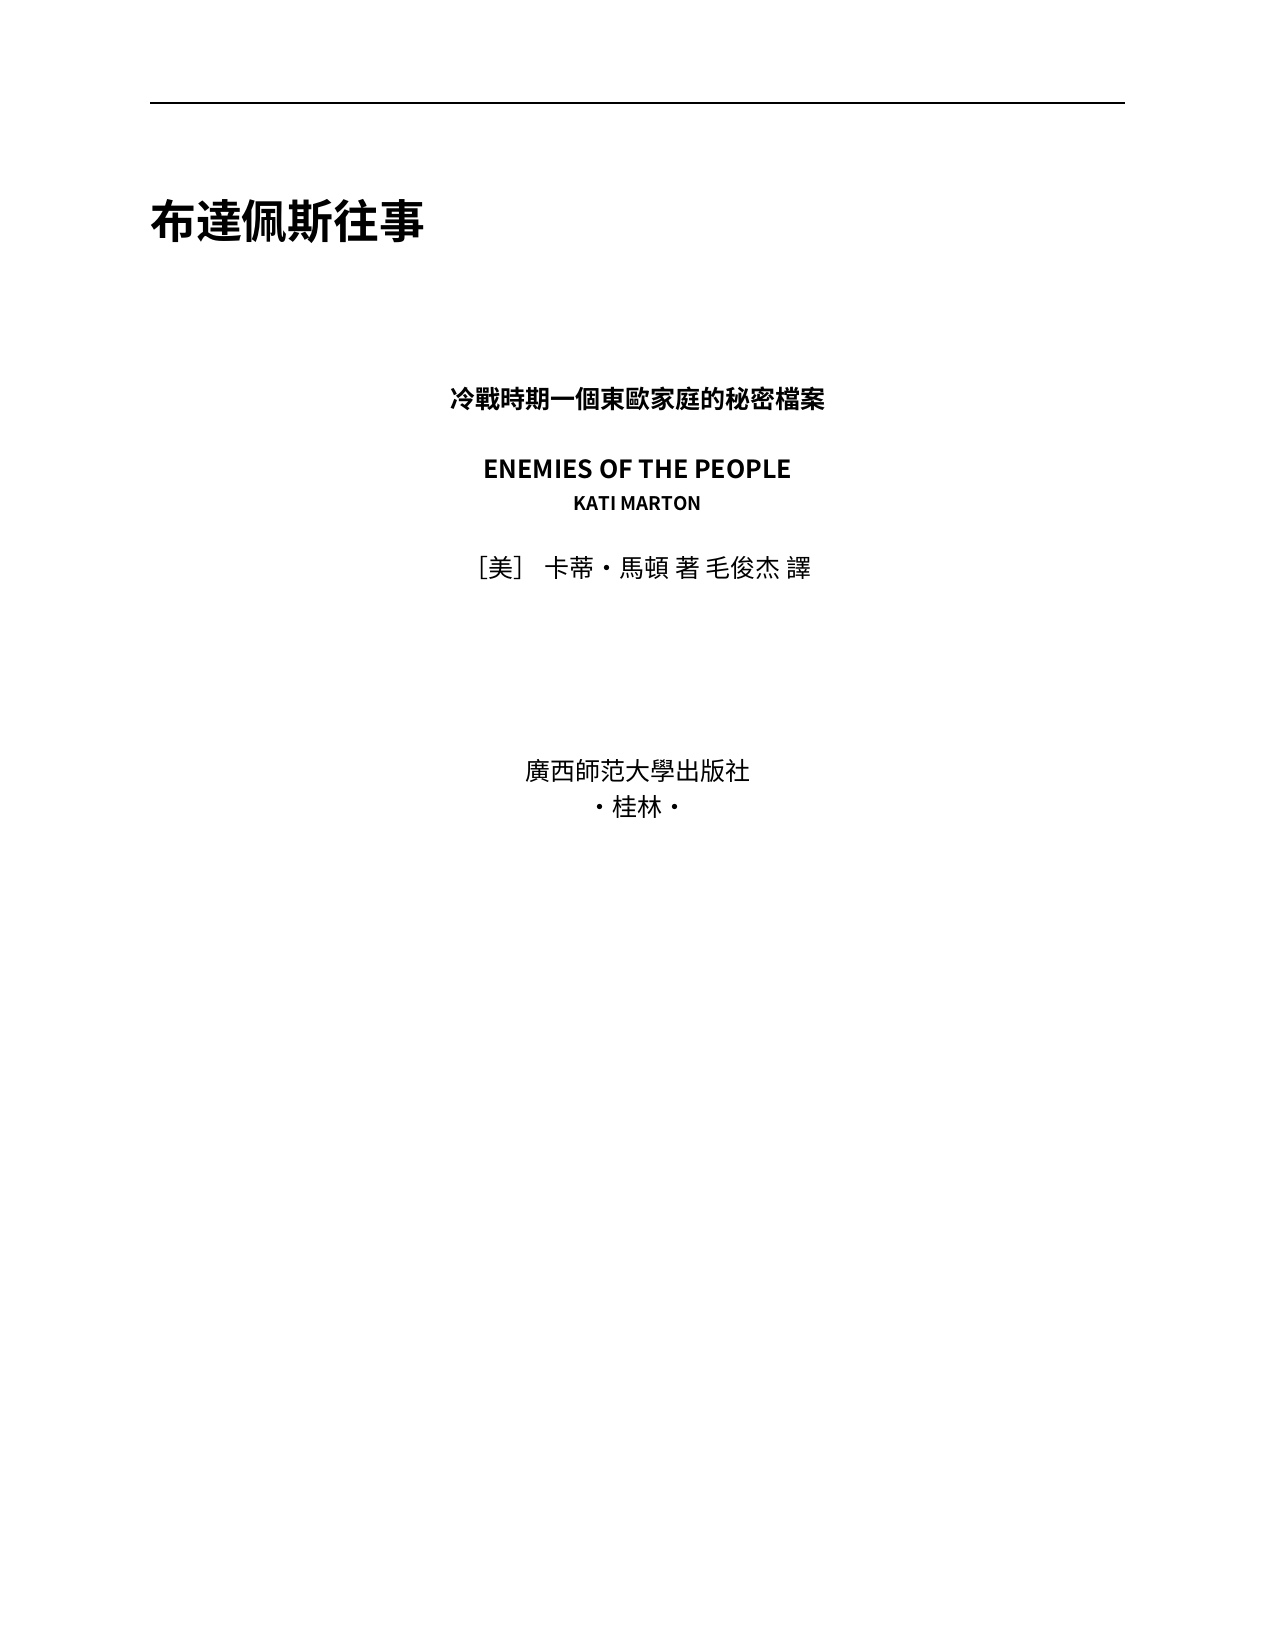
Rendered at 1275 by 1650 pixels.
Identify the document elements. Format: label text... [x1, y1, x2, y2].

text ENEMIES OF THE PEOPLE [150, 449, 1125, 485]
text 冷戰時期一個東歐家庭的秘密檔案 [150, 380, 1125, 416]
text 廣西師范大學出版社 [150, 751, 1125, 787]
text ·桂林· [150, 787, 1125, 823]
text KATI MARTON [150, 485, 1125, 515]
text ［美］ 卡蒂·馬頓 著 毛俊杰 譯 [150, 549, 1125, 585]
subtitle 布達佩斯往事 [150, 185, 1125, 252]
